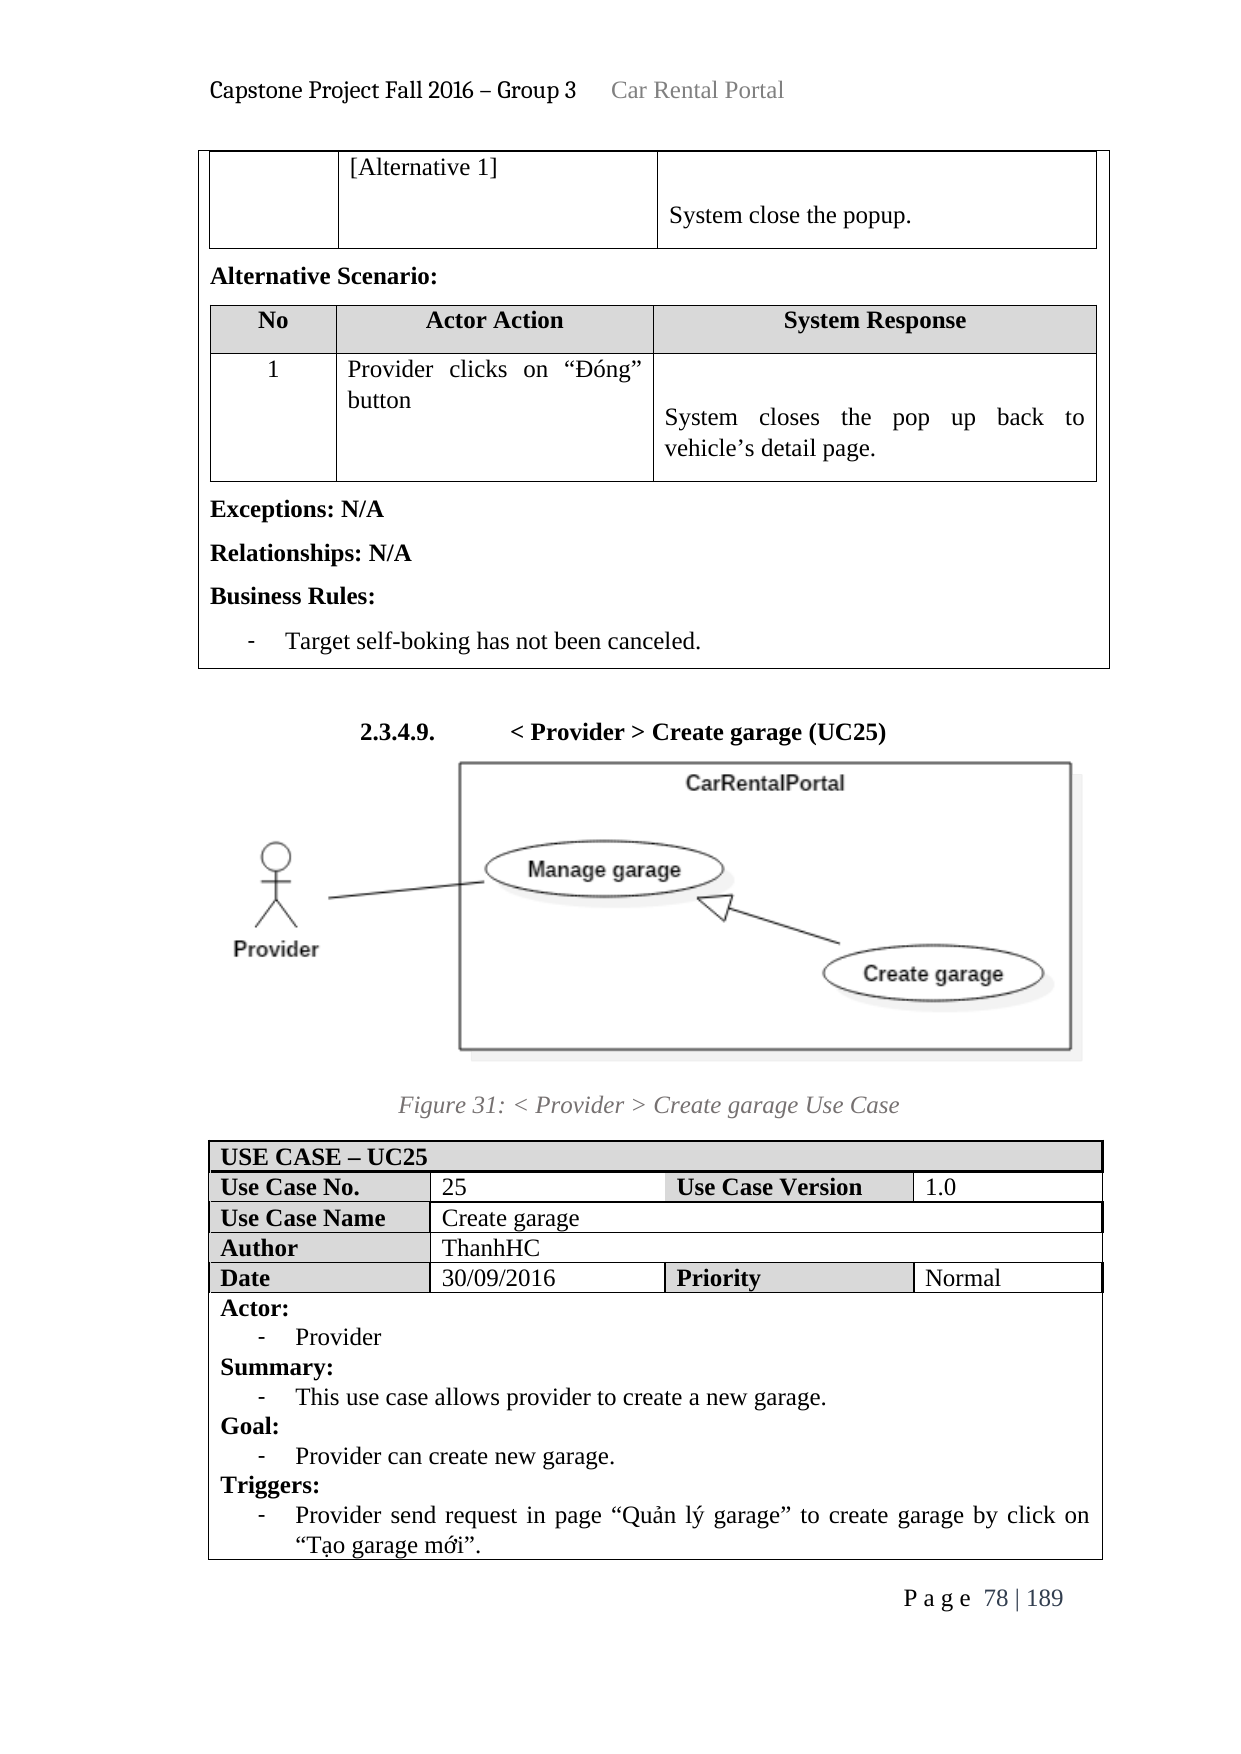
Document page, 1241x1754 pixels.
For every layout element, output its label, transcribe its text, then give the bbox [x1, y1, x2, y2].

table_cell Priority [666, 1263, 913, 1292]
table_cell Date [210, 1263, 429, 1292]
table_cell 30/09/2016 [431, 1263, 664, 1292]
table_cell 1.0 [914, 1173, 1102, 1201]
table_cell Use Case No. [209, 1171, 430, 1201]
table_cell Create garage [431, 1203, 1101, 1232]
table_header USE CASE – UC25 [210, 1142, 1101, 1170]
table_cell Use Case Name [210, 1202, 429, 1232]
text Figure 31: < Provider > Create garage Use Case [210, 1090, 1090, 1119]
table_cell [199, 151, 1109, 668]
table_cell Use Case Version [665, 1173, 913, 1201]
subtitle < Provider > Create garage (UC25) [360, 717, 1090, 746]
table_cell Author [209, 1233, 430, 1262]
picture [210, 747, 1094, 1072]
table_cell 25 [431, 1173, 665, 1201]
table_cell Normal [915, 1263, 1101, 1292]
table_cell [209, 1293, 1102, 1558]
table_cell ThanhHC [431, 1233, 1102, 1262]
